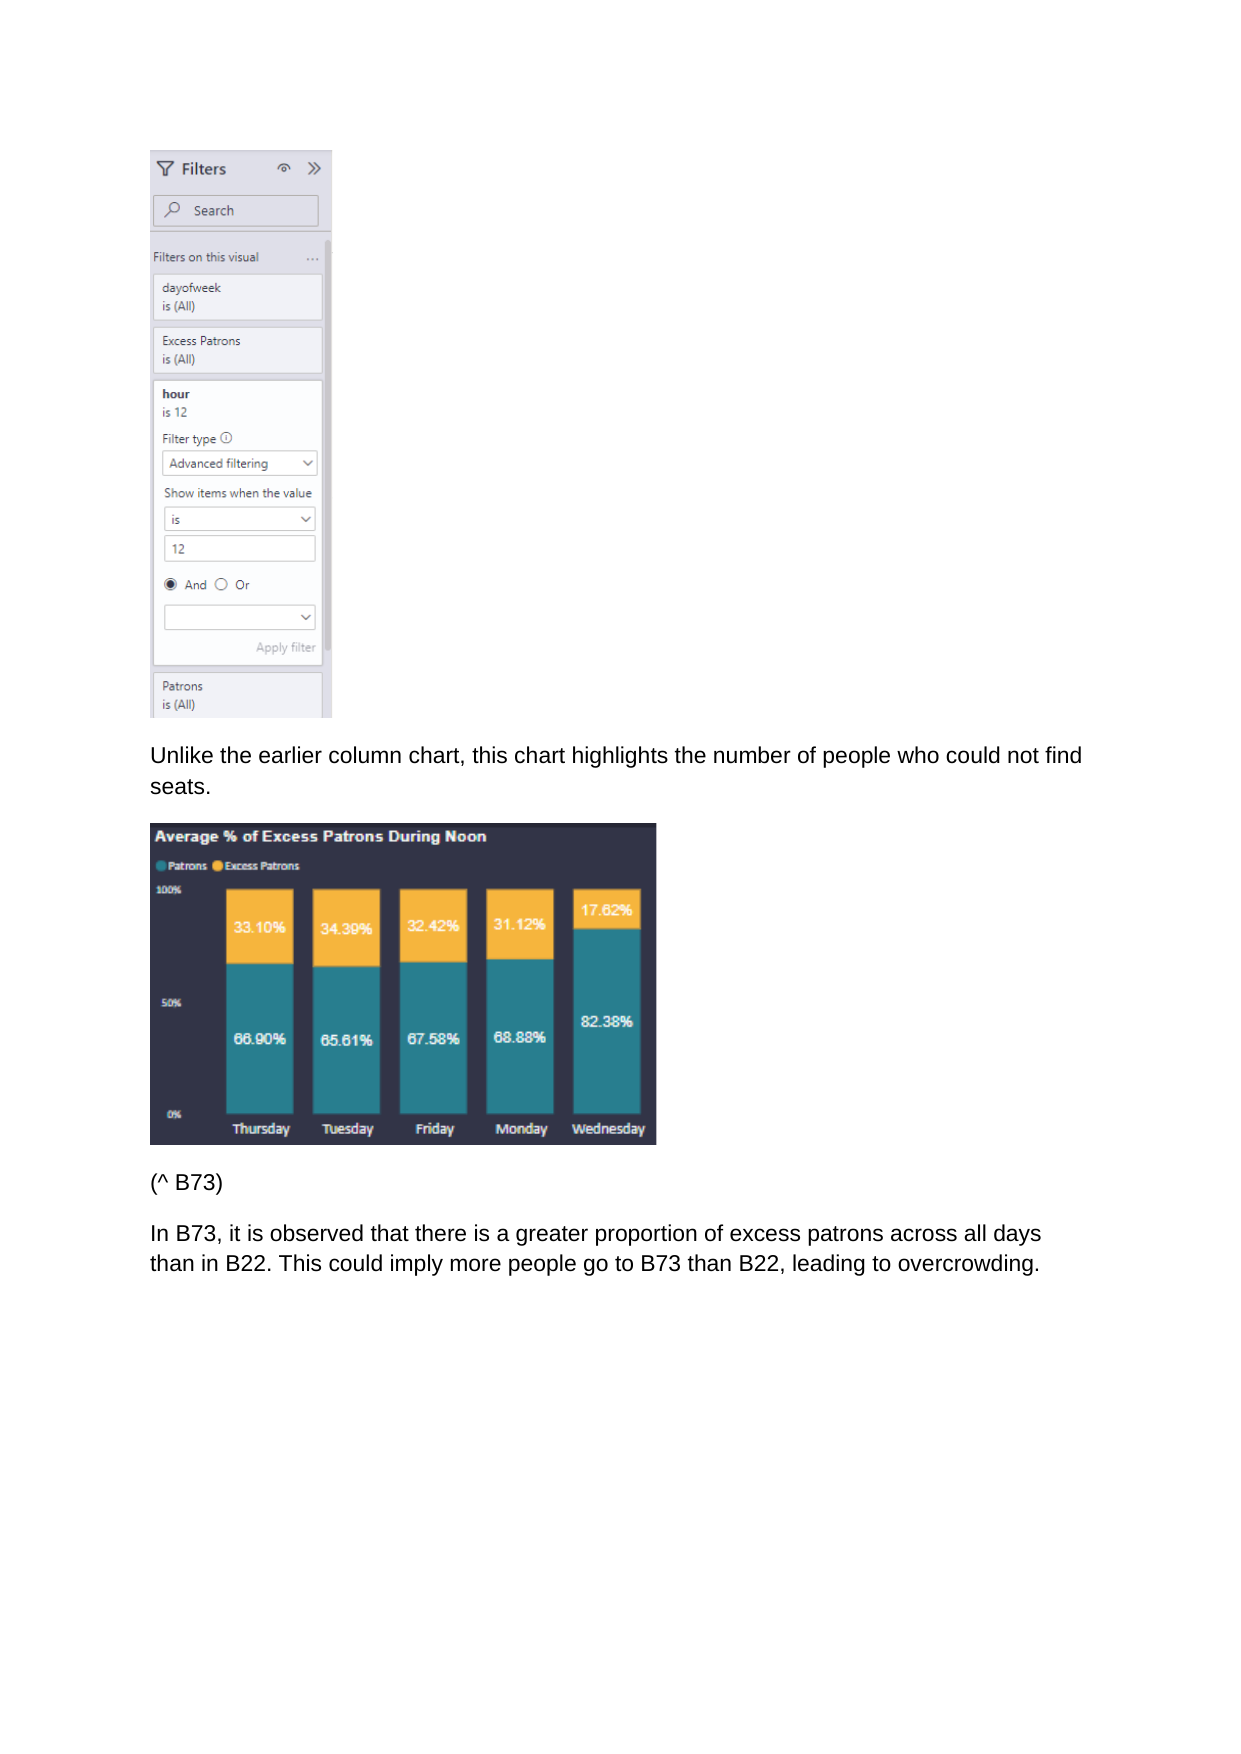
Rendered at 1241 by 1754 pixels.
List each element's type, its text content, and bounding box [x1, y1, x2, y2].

picture [150, 150, 333, 718]
text In B73, it is observed that there is a greater proportion of excess patrons across all days than in B22. This could imply more people go to B73 than B22, leading to overcrowding. [150, 1220, 1090, 1277]
picture [150, 823, 657, 1145]
text (^ B73) [150, 1169, 1090, 1196]
text Unlike the earlier column chart, this chart highlights the number of people who could not find seats. [150, 742, 1090, 799]
